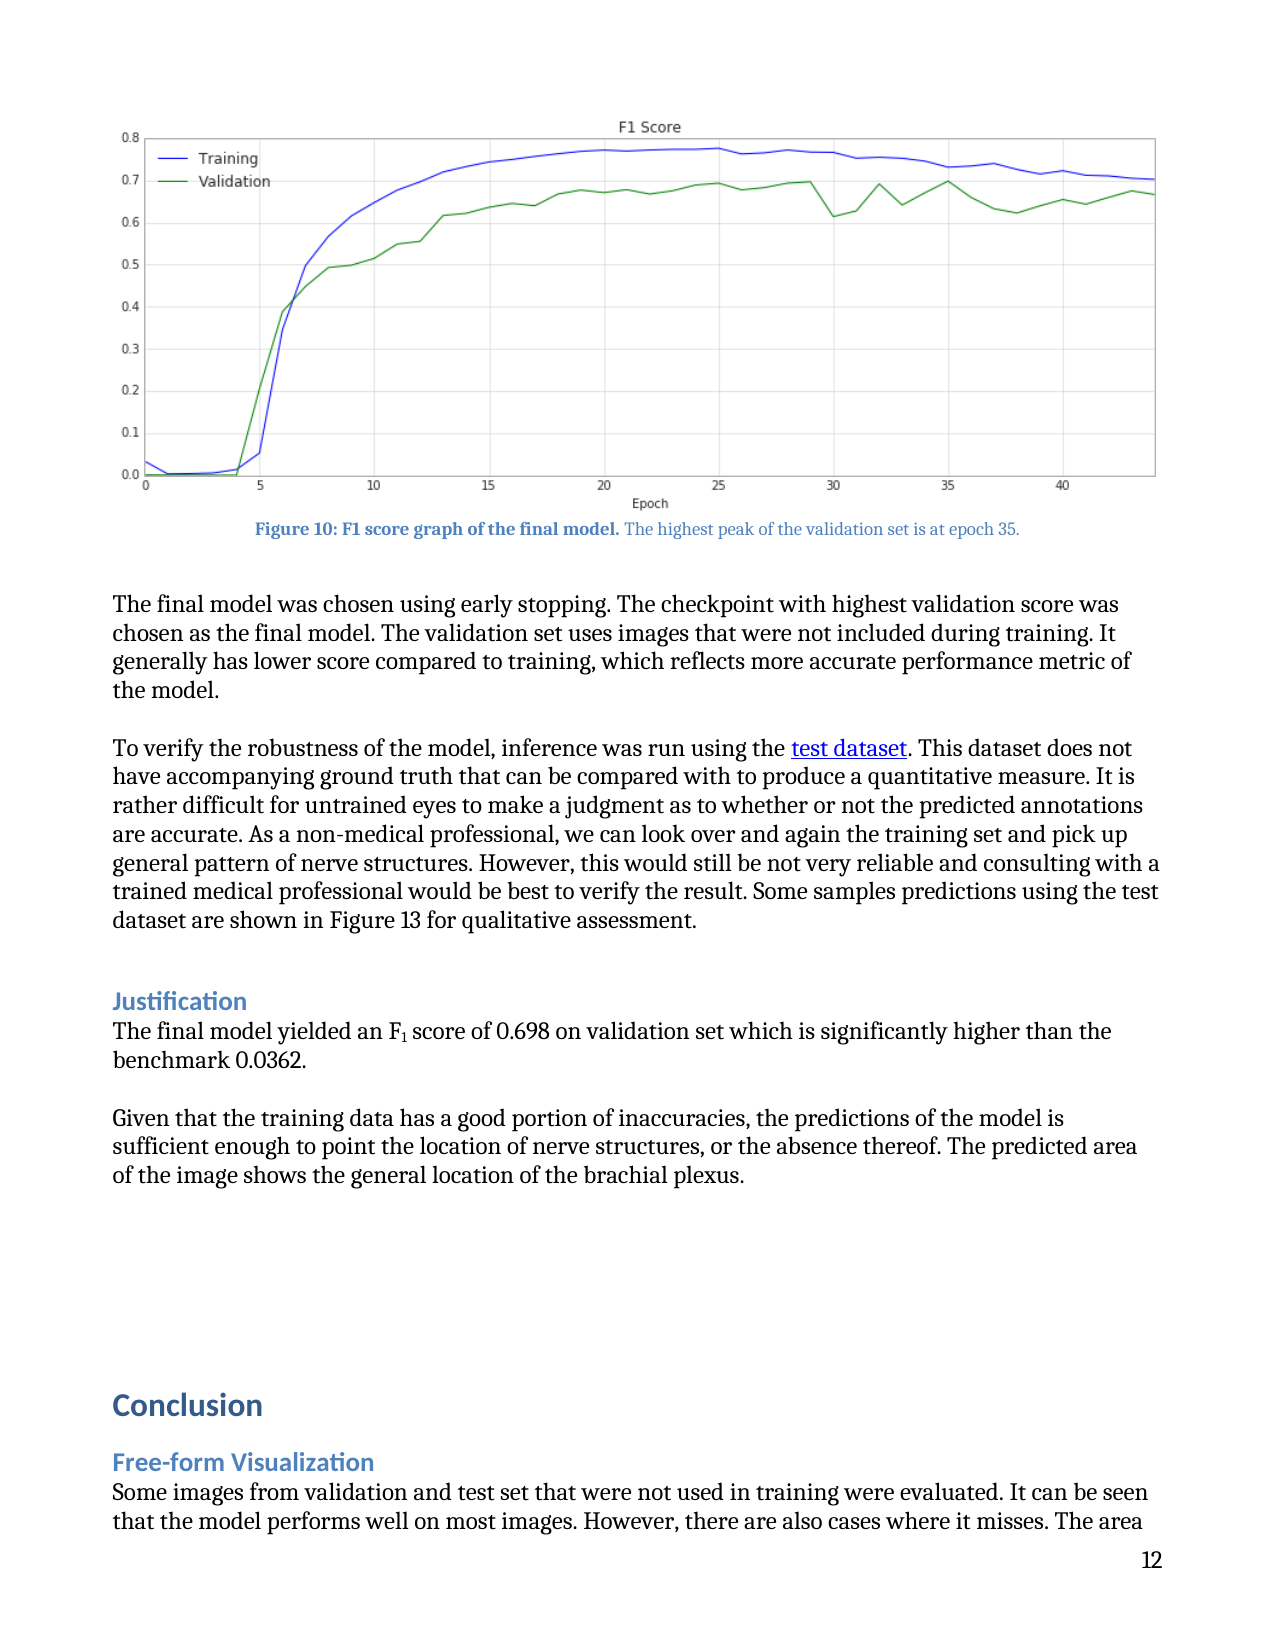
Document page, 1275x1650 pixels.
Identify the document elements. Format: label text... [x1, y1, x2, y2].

text The final model was chosen using early stopping. The checkpoint with highest validation score was chosen as the final model. The validation set uses images that were not included during training. It generally has lower score compared to training, which reflects more accurate performance metric of the model. [112, 590, 1162, 705]
text The final model yielded an F1 score of 0.698 on validation set which is significantly higher than the benchmark 0.0362. [112, 1017, 1162, 1075]
subtitle Conclusion [112, 1383, 1162, 1424]
picture [112, 112, 1163, 519]
text Given that the training data has a good portion of inaccuracies, the predictions of the model is sufficient enough to point the location of nerve structures, or the absence thereof. The predicted area of the image shows the general location of the brachial plexus. [112, 1103, 1162, 1190]
subtitle Justification [112, 984, 1162, 1017]
text Figure : F1 score graph of the final model. The highest peak of the validation set is at epoch 35. [112, 519, 1162, 540]
text To verify the robustness of the model, inference was run using the test dataset. This dataset does not have accompanying ground truth that can be compared with to produce a quantitative measure. It is rather difficult for untrained eyes to make a judgment as to whether or not the predicted annotations are accurate. As a non-medical professional, we can look over and again the training set and pick up general pattern of nerve structures. However, this would still be not very reliable and consulting with a trained medical professional would be best to verify the result. Some samples predictions using the test dataset are shown in Figure 13 for qualitative assessment. [112, 733, 1162, 935]
subtitle Free-form Visualization [112, 1445, 1162, 1478]
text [112, 1478, 1162, 1536]
